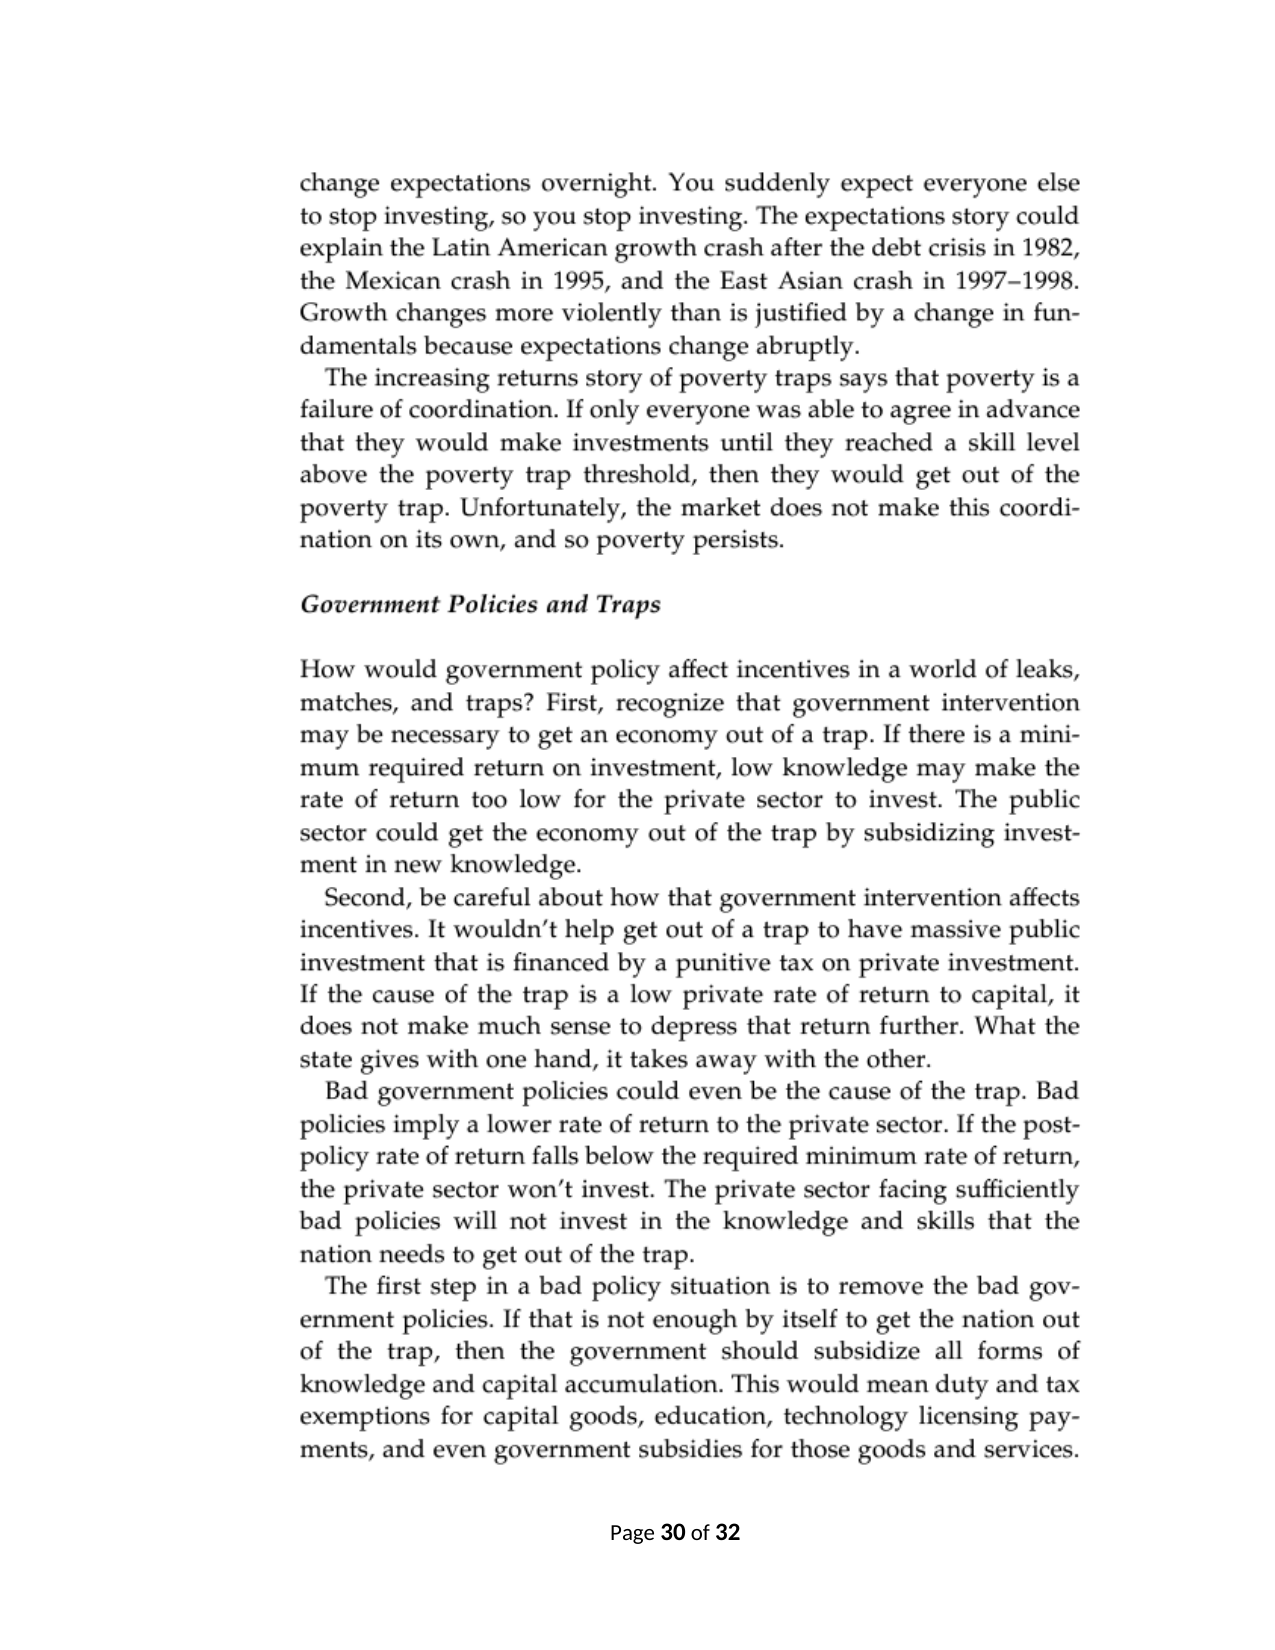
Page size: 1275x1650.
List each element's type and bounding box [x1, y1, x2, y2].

picture [281, 159, 1107, 1486]
